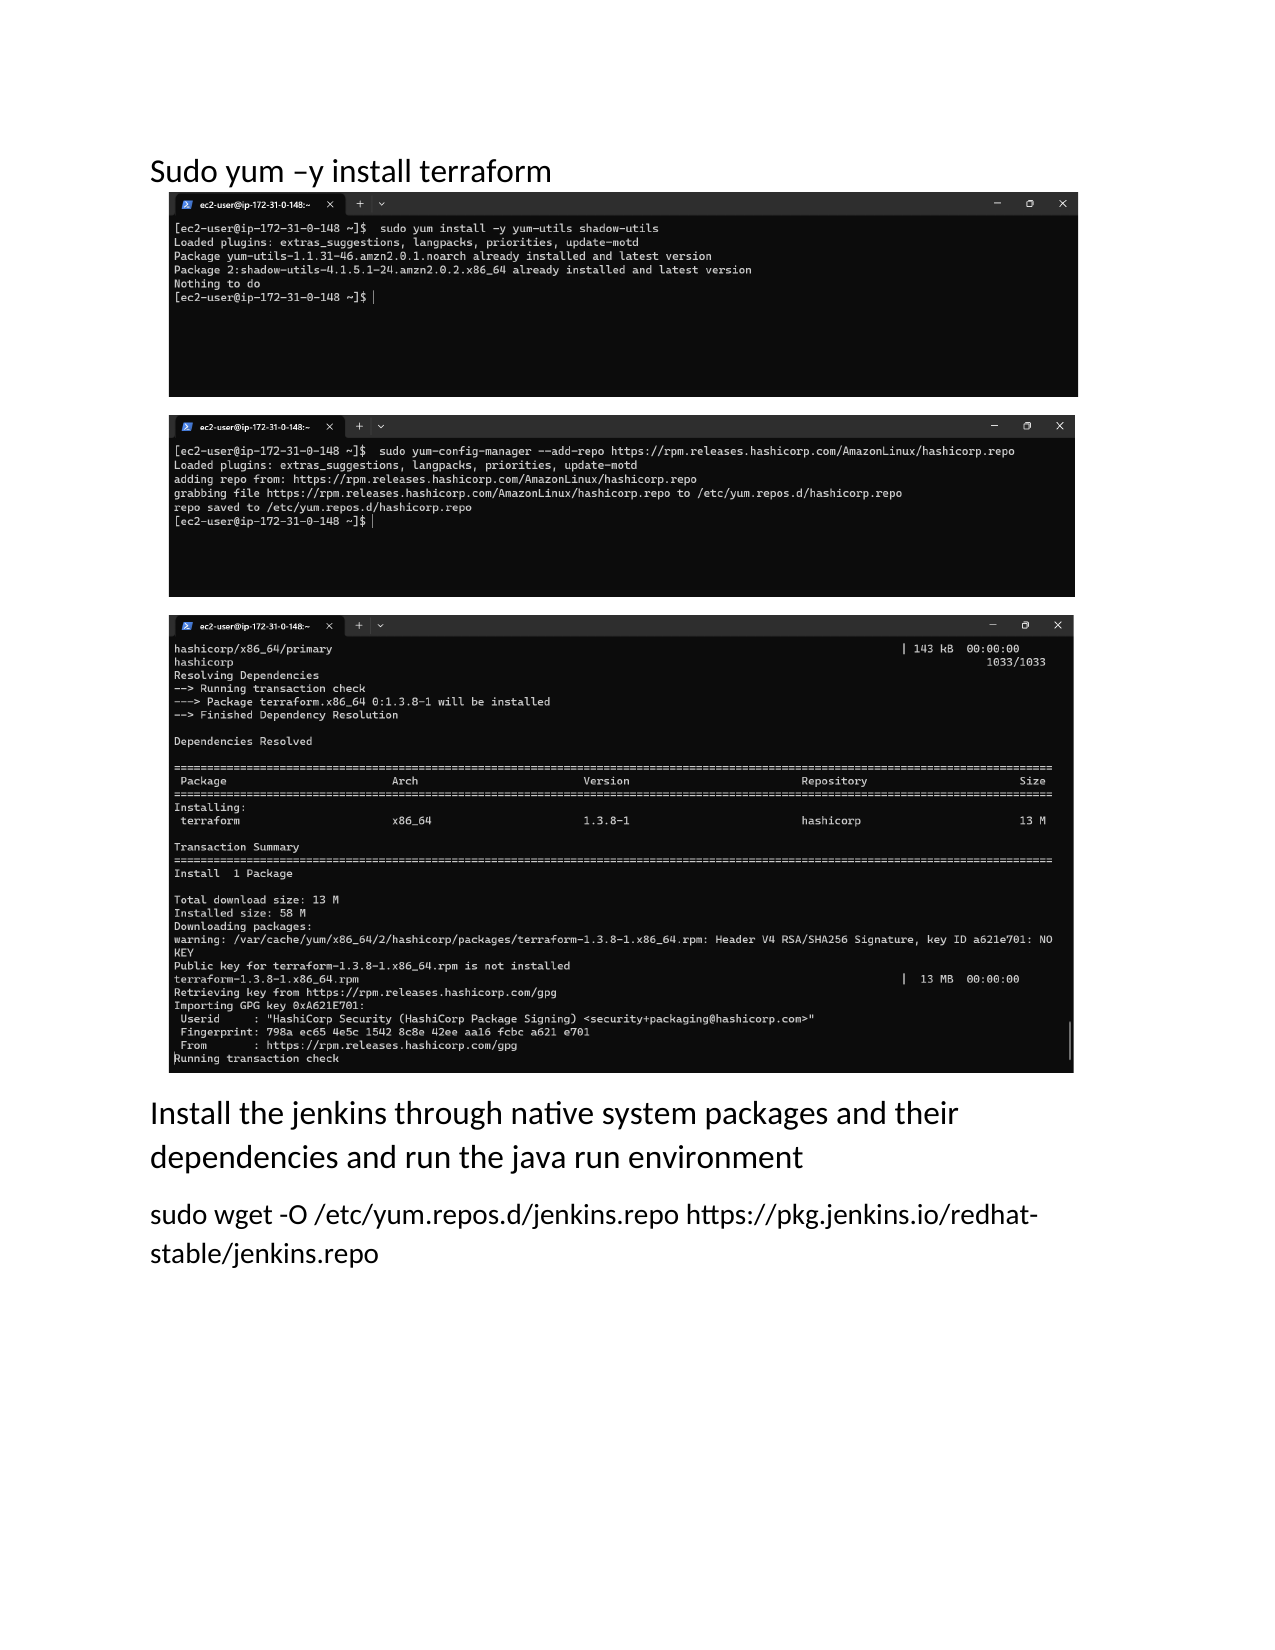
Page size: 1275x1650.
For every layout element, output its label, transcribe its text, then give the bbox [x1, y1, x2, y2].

text Sudo yum –y install terraform [150, 150, 1125, 396]
text sudo wget -O /etc/yum.repos.d/jenkins.repo https://pkg.jenkins.io/redhat-stable/jenkins.repo [150, 1196, 1125, 1270]
text Install the jenkins through native system packages and their dependencies and run the java run environment [150, 1092, 1125, 1176]
